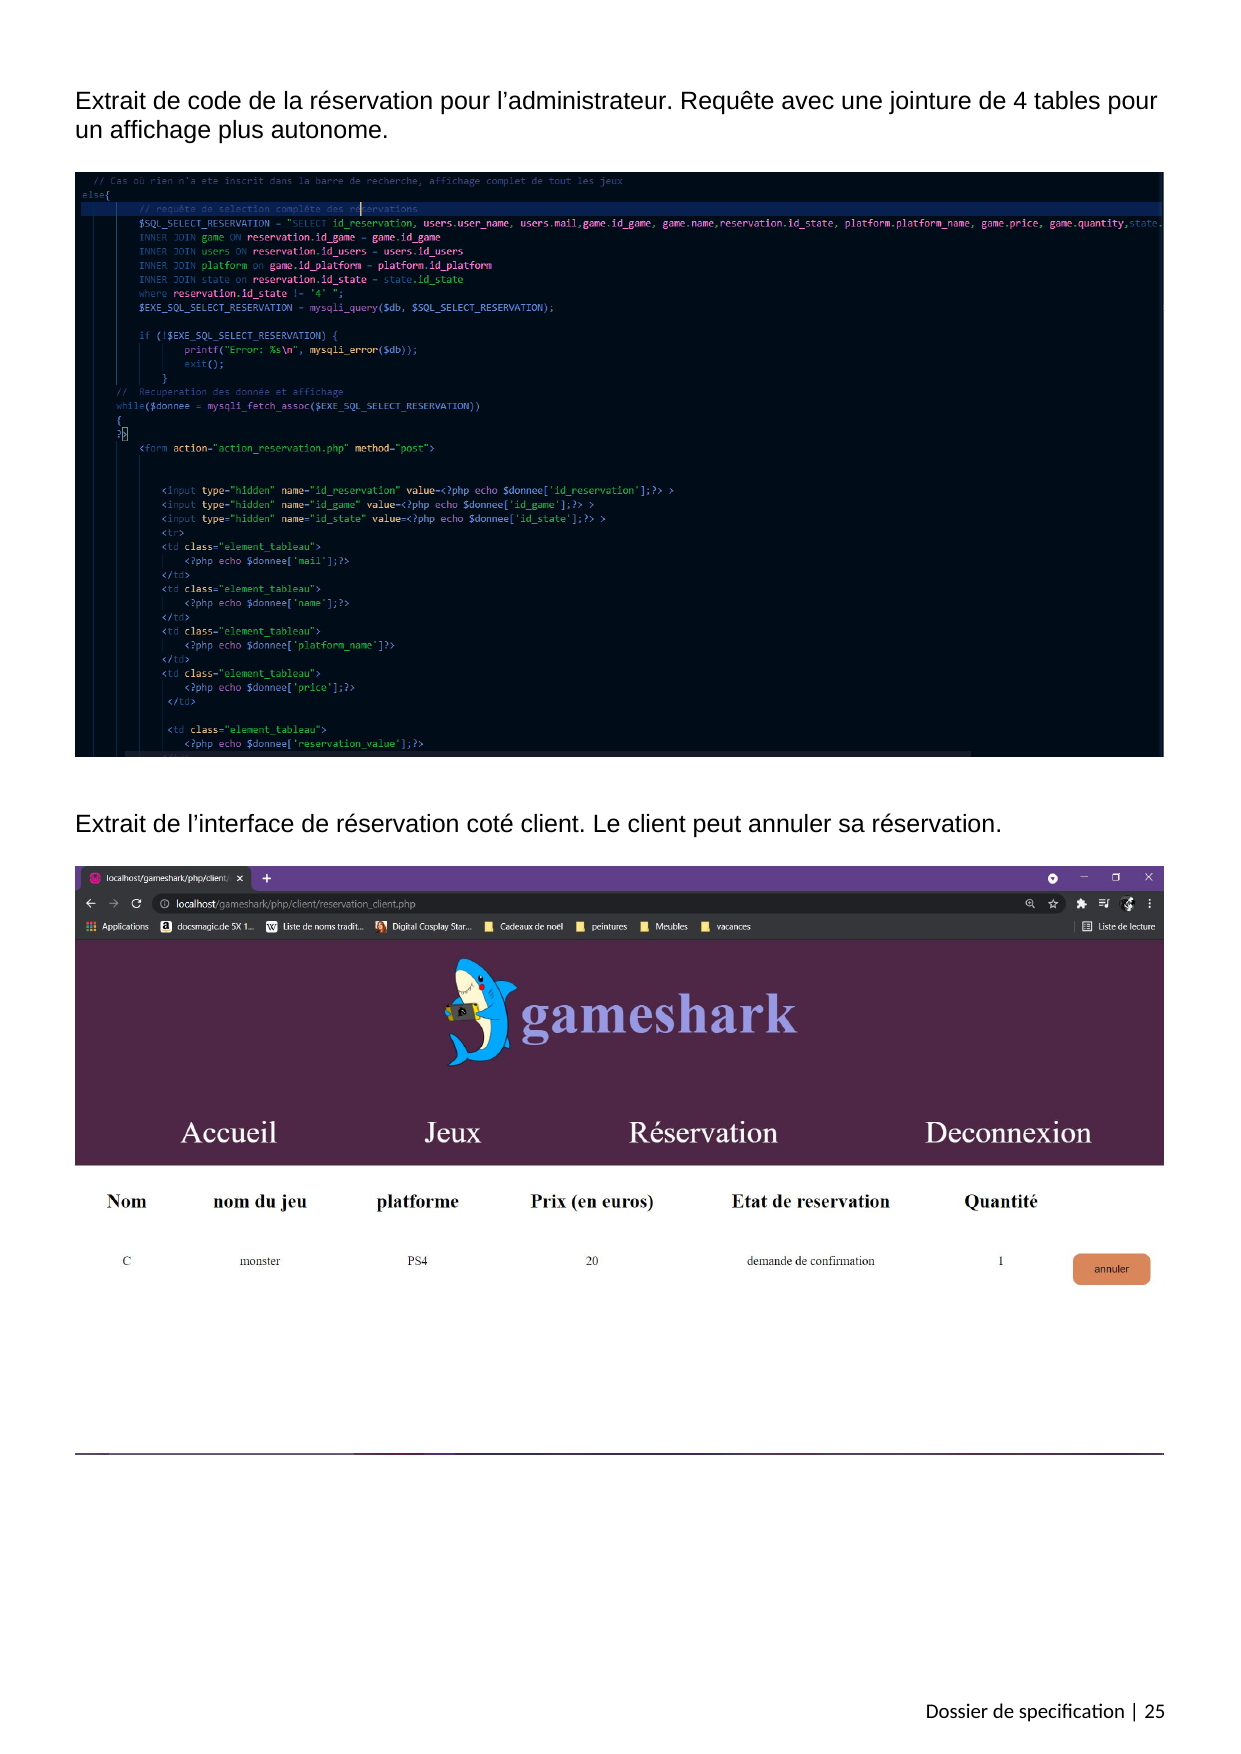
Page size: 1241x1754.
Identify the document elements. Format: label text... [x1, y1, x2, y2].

picture [75, 172, 1164, 757]
text Extrait de code de la réservation pour l’administrateur. Requête avec une jointure de 4 tables pour un affichage plus autonome. [75, 86, 1165, 143]
text Extrait de l’interface de réservation coté client. Le client peut annuler sa réservation. [75, 809, 1165, 838]
picture [75, 866, 1164, 1455]
